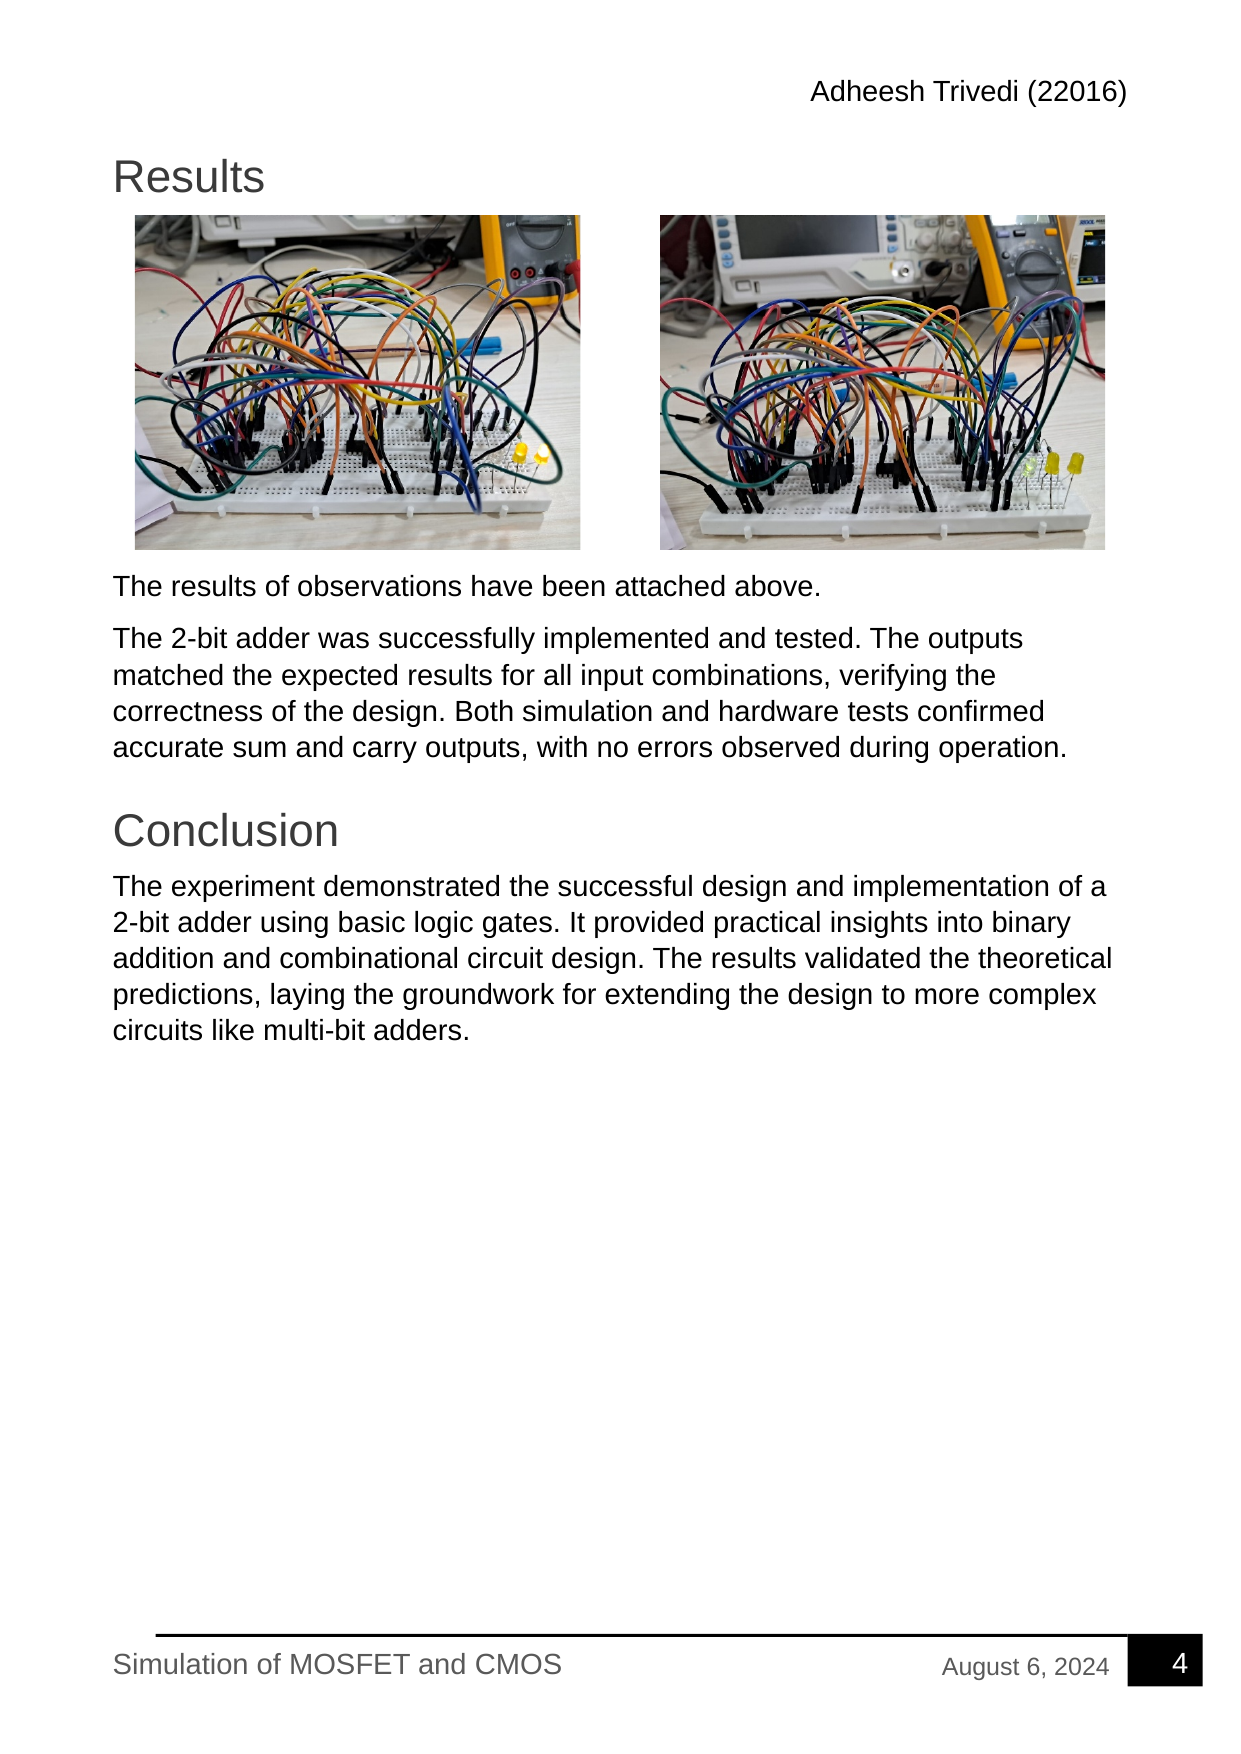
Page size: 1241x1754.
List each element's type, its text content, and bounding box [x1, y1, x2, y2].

text The 2-bit adder was successfully implemented and tested. The outputs matched the expected results for all input combinations, verifying the correctness of the design. Both simulation and hardware tests confirmed accurate sum and carry outputs, with no errors observed during operation. [112, 621, 1128, 763]
subtitle Results [112, 150, 1128, 203]
picture [134, 215, 581, 550]
picture [660, 215, 1106, 550]
subtitle Conclusion [112, 803, 1128, 856]
text The results of observations have been attached above. [112, 569, 1128, 602]
text The experiment demonstrated the successful design and implementation of a 2-bit adder using basic logic gates. It provided practical insights into binary addition and combinational circuit design. The results validated the theoretical predictions, laying the groundwork for extending the design to more complex circuits like multi-bit adders. [112, 869, 1128, 1047]
